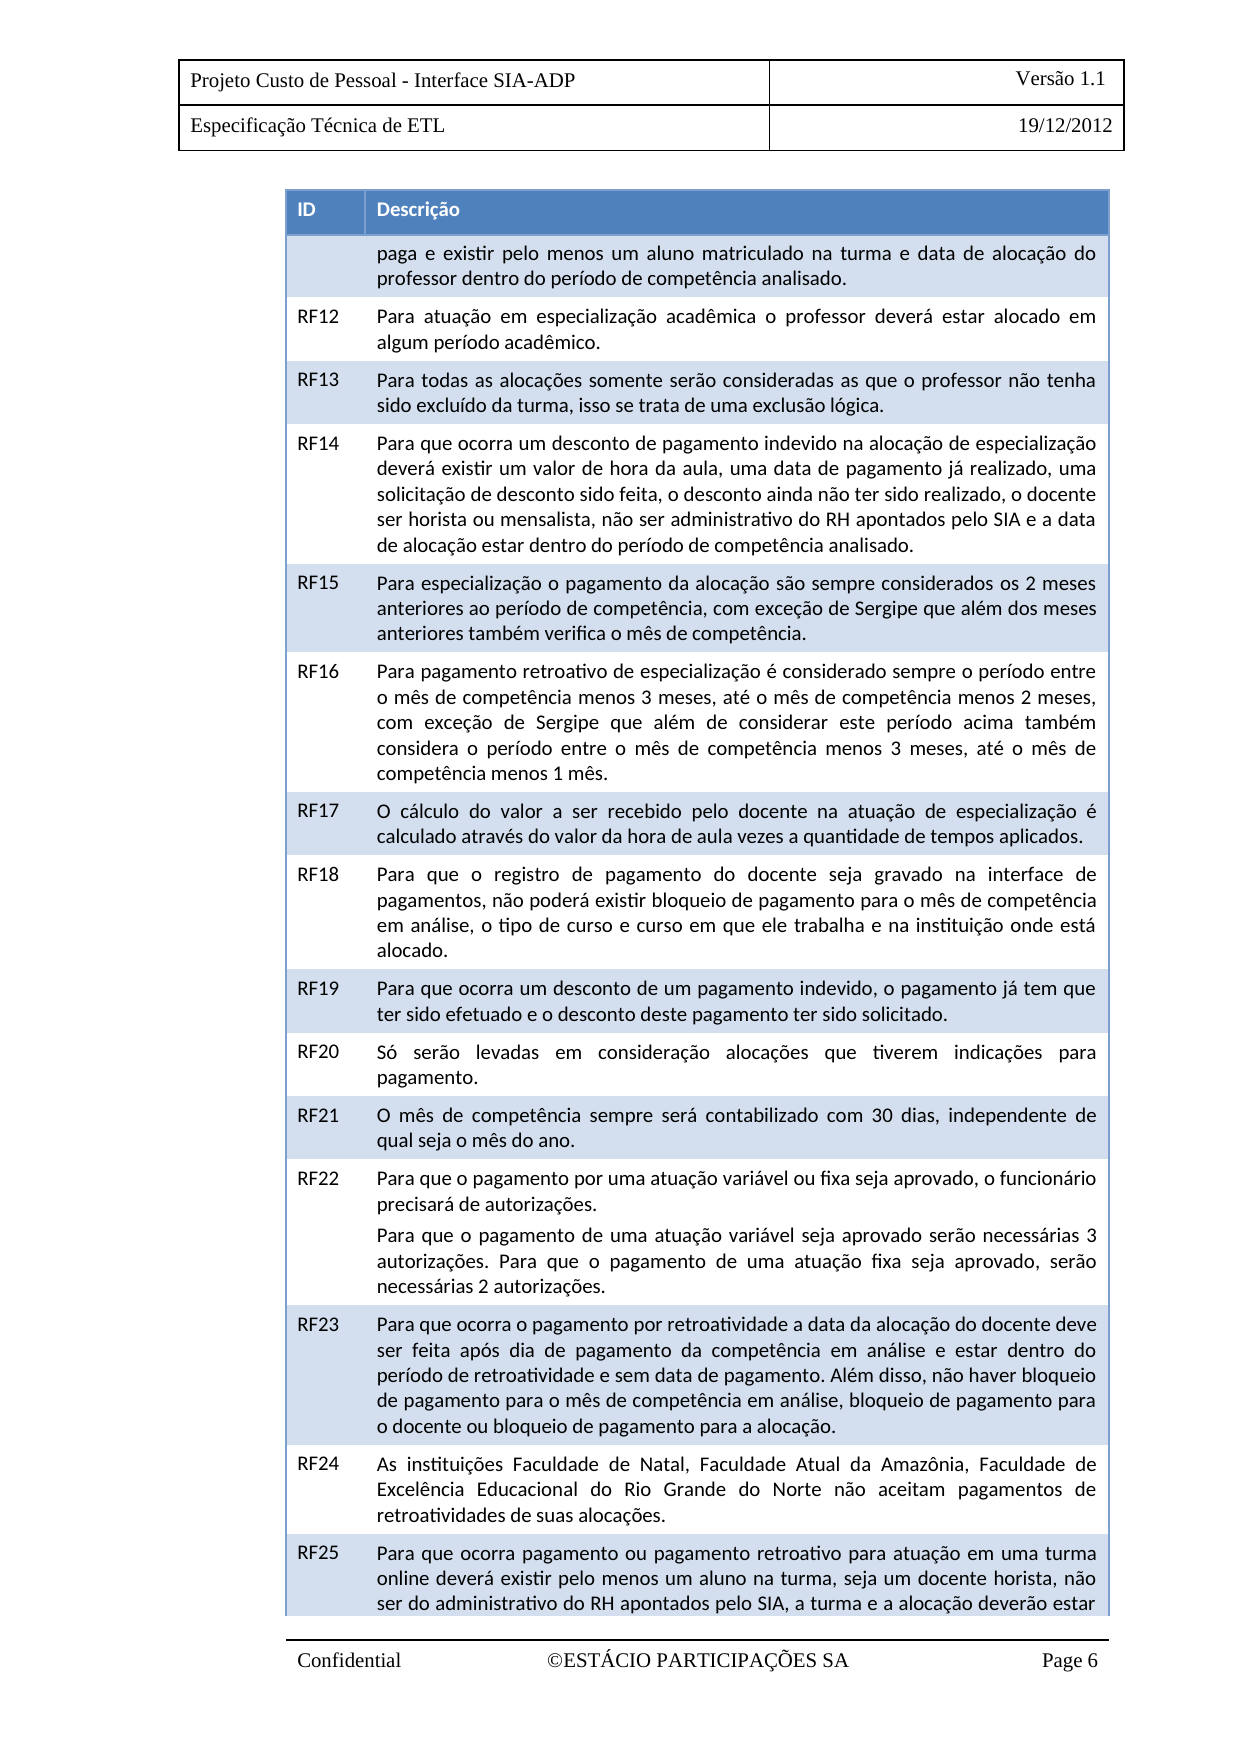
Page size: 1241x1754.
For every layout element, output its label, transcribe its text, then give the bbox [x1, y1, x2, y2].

table_cell RF21 [287, 1096, 365, 1159]
table_cell Para que ocorra o pagamento por retroatividade a data da alocação do docente deve ser feita após dia de pagamento da competência em análise e estar dentro do período de retroatividade e sem data de pagamento. Além disso, não haver bloqueio de pagamento para o mês de competência em análise, bloqueio de pagamento para o docente ou bloqueio de pagamento para a alocação. [365, 1305, 1108, 1445]
table_cell Para que ocorra um desconto de pagamento indevido na alocação de especialização deverá existir um valor de hora da aula, uma data de pagamento já realizado, uma solicitação de desconto sido feita, o desconto ainda não ter sido realizado, o docente ser horista ou mensalista, não ser administrativo do RH apontados pelo SIA e a data de alocação estar dentro do período de competência analisado. [365, 424, 1108, 563]
table_cell As instituições Faculdade de Natal, Faculdade Atual da Amazônia, Faculdade de Excelência Educacional do Rio Grande do Norte não aceitam pagamentos de retroatividades de suas alocações. [365, 1445, 1108, 1533]
table_cell RF18 [287, 855, 365, 969]
table_cell RF16 [287, 652, 365, 792]
table_cell RF13 [287, 361, 365, 424]
table_cell RF12 [287, 297, 365, 361]
table_cell O cálculo do valor a ser recebido pelo docente na atuação de especialização é calculado através do valor da hora de aula vezes a quantidade de tempos aplicados. [365, 792, 1108, 855]
table_cell Para que o registro de pagamento do docente seja gravado na interface de pagamentos, não poderá existir bloqueio de pagamento para o mês de competência em análise, o tipo de curso e curso em que ele trabalha e na instituição onde está alocado. [365, 855, 1108, 969]
table_cell RF11 [287, 236, 365, 297]
table_cell Para pagamento retroativo de especialização é considerado sempre o período entre o mês de competência menos 3 meses, até o mês de competência menos 2 meses, com exceção de Sergipe que além de considerar este período acima também considera o período entre o mês de competência menos 3 meses, até o mês de competência menos 1 mês. [365, 652, 1108, 792]
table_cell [365, 236, 1108, 297]
table_cell RF22 [287, 1159, 365, 1305]
table_cell RF24 [287, 1445, 365, 1533]
table_cell RF19 [287, 969, 365, 1033]
table_cell O mês de competência sempre será contabilizado com 30 dias, independente de qual seja o mês do ano. [365, 1096, 1108, 1159]
table_cell RF20 [287, 1033, 365, 1096]
table_cell RF25 [287, 1534, 365, 1616]
table_header Descrição [366, 191, 1108, 234]
table_cell Para atuação em especialização acadêmica o professor deverá estar alocado em algum período acadêmico. [365, 297, 1108, 361]
table_cell Só serão levadas em consideração alocações que tiverem indicações para pagamento. [365, 1033, 1108, 1096]
table_cell Para especialização o pagamento da alocação são sempre considerados os 2 meses anteriores ao período de competência, com exceção de Sergipe que além dos meses anteriores também verifica o mês de competência. [365, 564, 1108, 652]
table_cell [365, 1534, 1108, 1616]
table_cell Para que ocorra um desconto de um pagamento indevido, o pagamento já tem que ter sido efetuado e o desconto deste pagamento ter sido solicitado. [365, 969, 1108, 1033]
table_cell RF17 [287, 792, 365, 855]
table_cell Para que o pagamento por uma atuação variável ou fixa seja aprovado, o funcionário precisará de autorizações. Para que o pagamento de uma atuação variável seja aprovado serão necessárias 3 autorizações. Para que o pagamento de uma atuação fixa seja aprovado, serão necessárias 2 autorizações. [365, 1159, 1108, 1305]
table_header ID [287, 191, 364, 234]
table_cell RF23 [287, 1305, 365, 1445]
table_cell RF14 [287, 424, 365, 563]
table_cell Para todas as alocações somente serão consideradas as que o professor não tenha sido excluído da turma, isso se trata de uma exclusão lógica. [365, 361, 1108, 424]
table_cell RF15 [287, 564, 365, 652]
